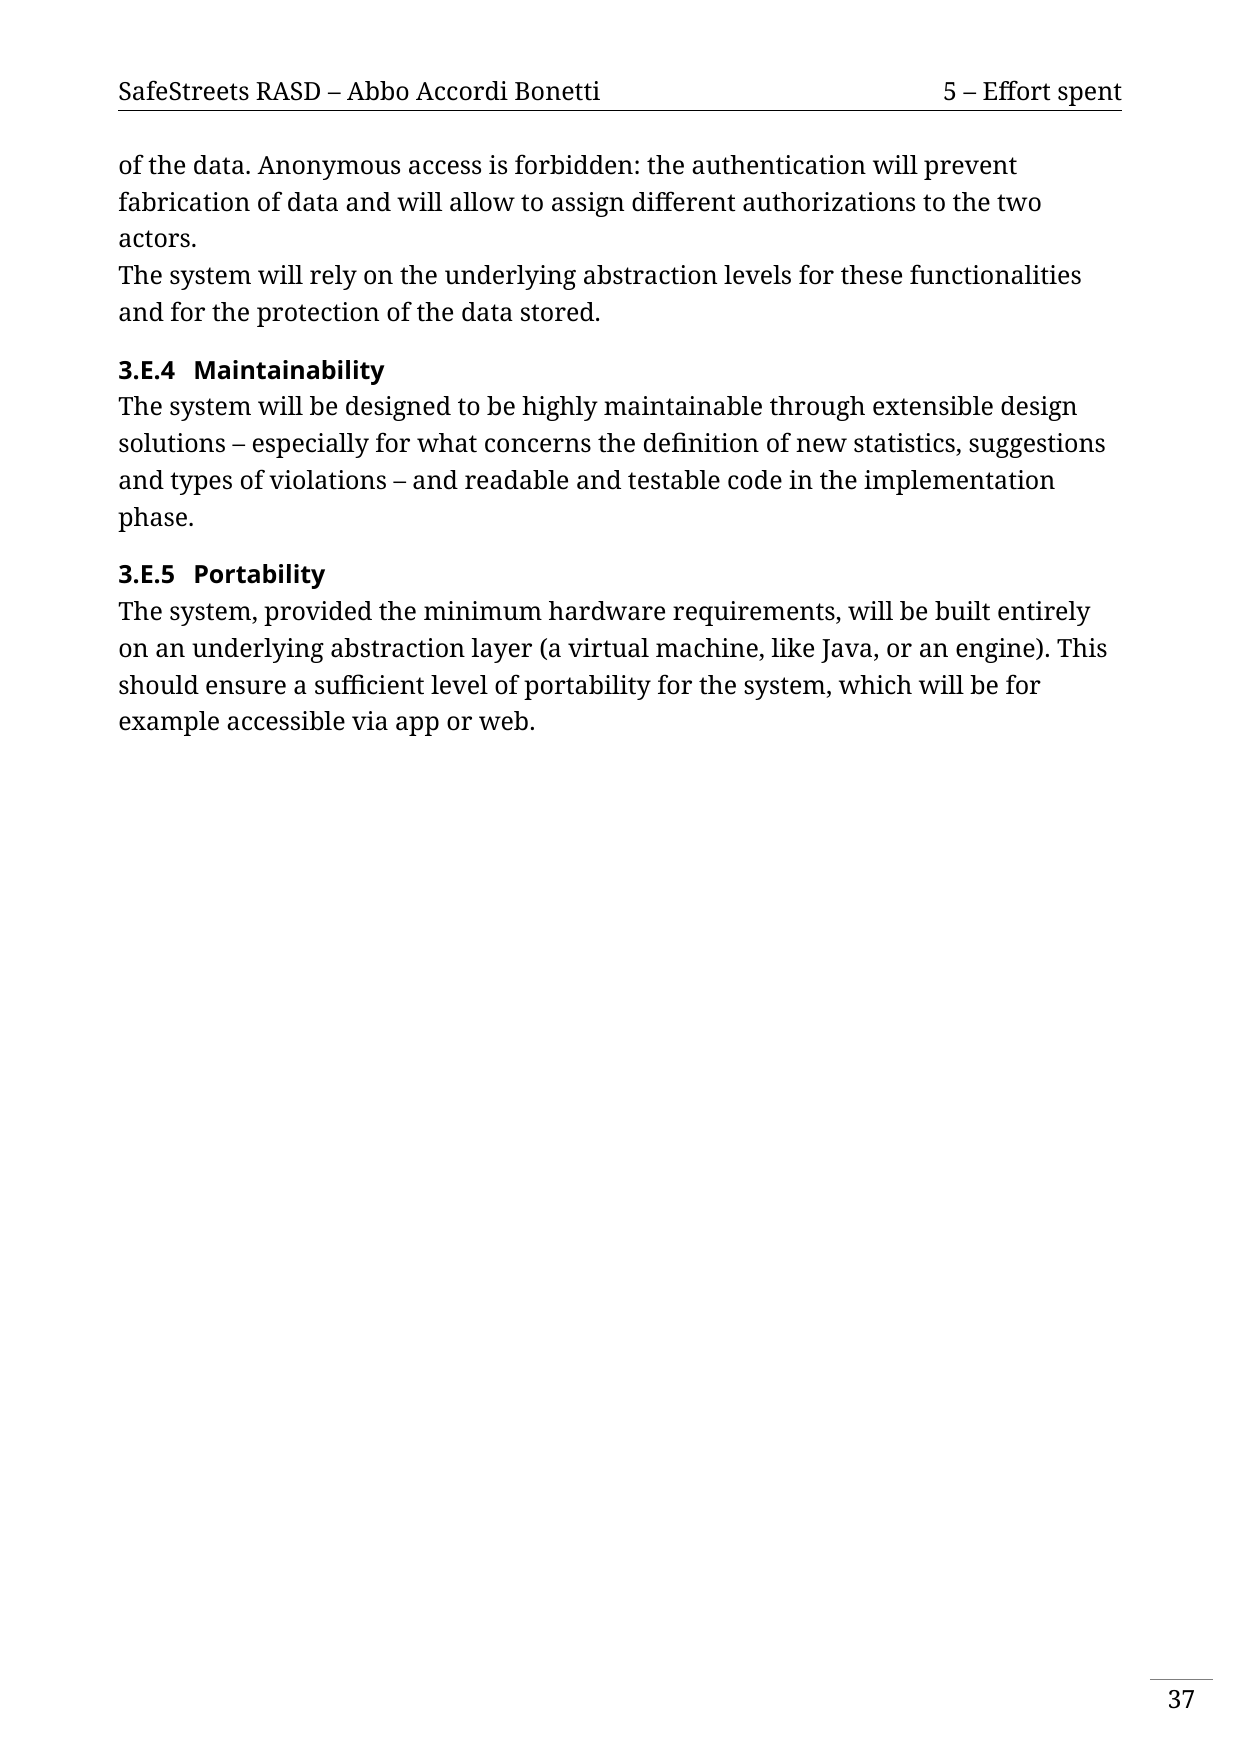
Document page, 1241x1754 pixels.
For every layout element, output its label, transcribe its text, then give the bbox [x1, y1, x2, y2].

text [118, 148, 1122, 329]
subtitle Maintainability [118, 352, 1122, 386]
text The system will be designed to be highly maintainable through extensible design solutions – especially for what concerns the definition of new statistics, suggestions and types of violations – and readable and testable code in the implementation phase. [118, 389, 1122, 533]
text The system, provided the minimum hardware requirements, will be built entirely on an underlying abstraction layer (a virtual machine, like Java, or an engine). This should ensure a sufficient level of portability for the system, which will be for example accessible via app or web. [118, 594, 1122, 738]
subtitle Portability [118, 557, 1122, 591]
